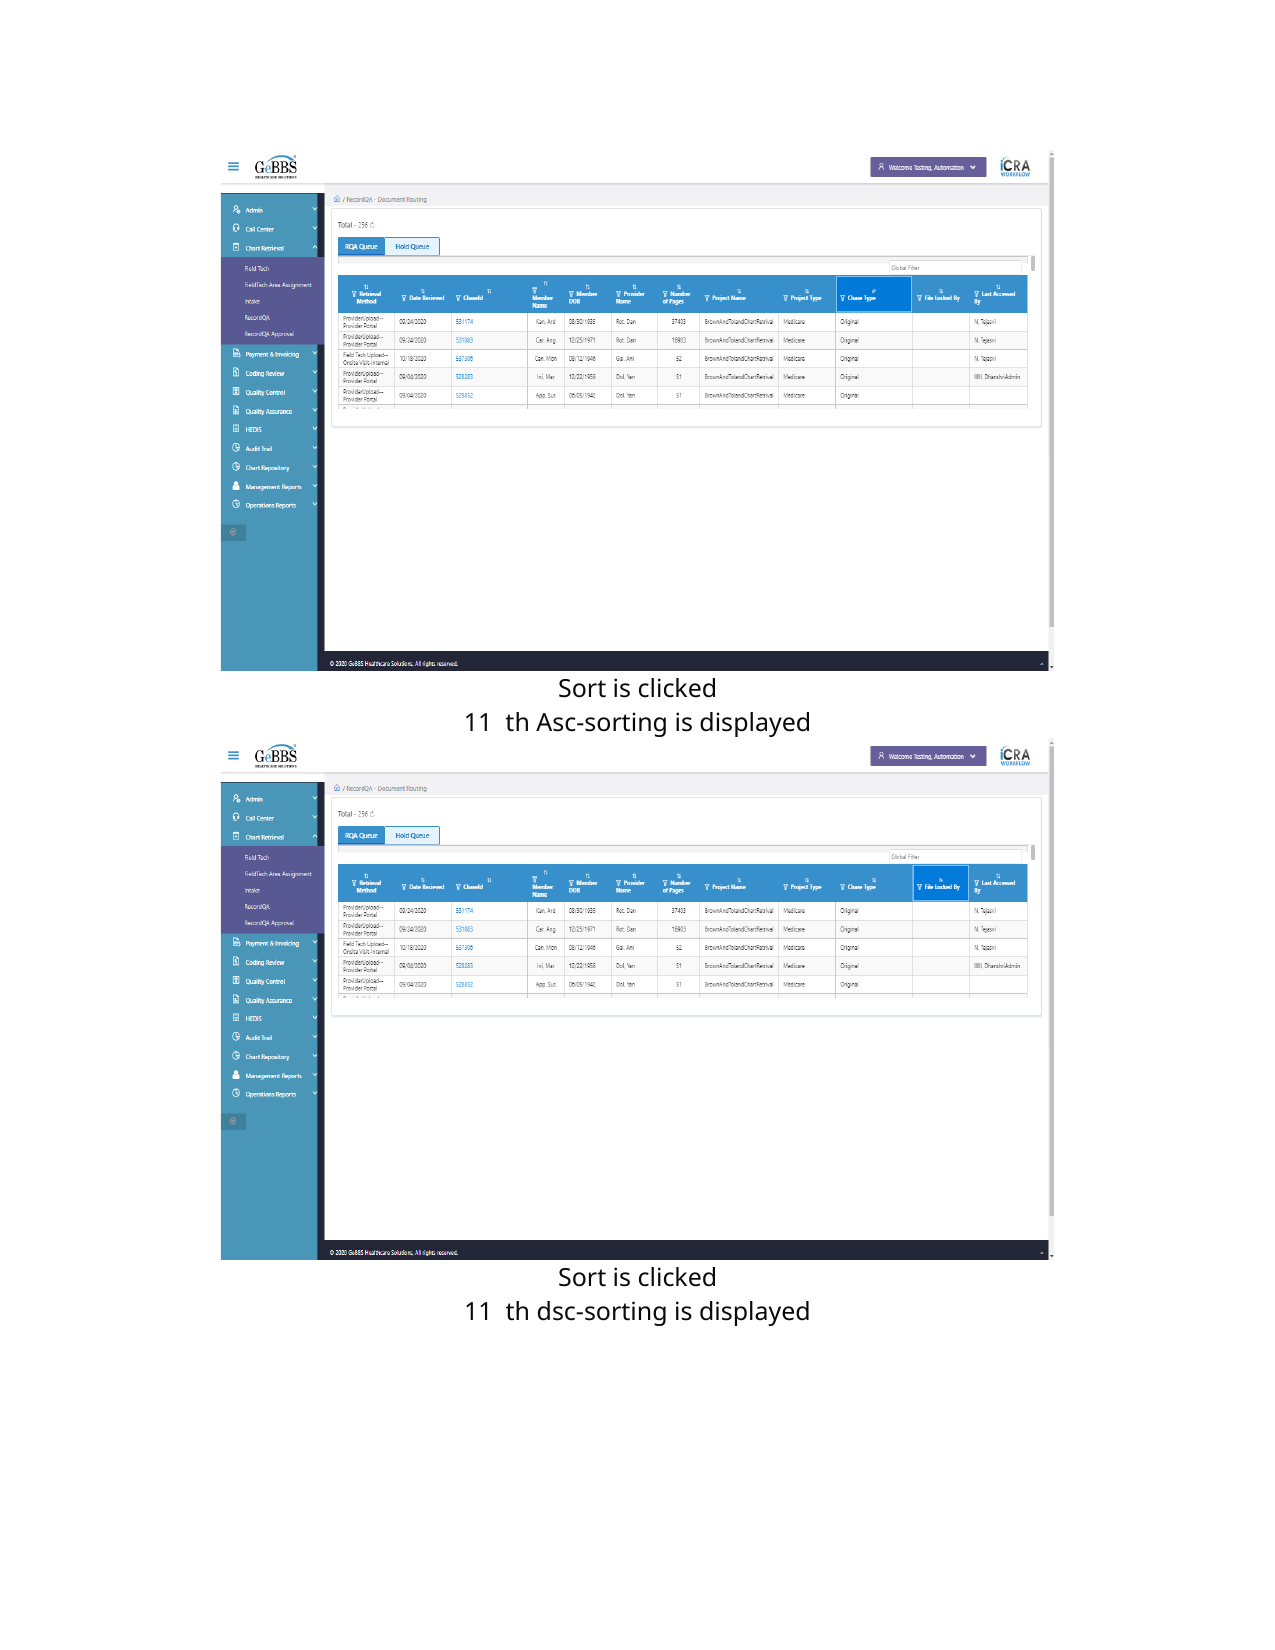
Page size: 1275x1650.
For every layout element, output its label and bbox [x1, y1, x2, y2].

text [150, 150, 1125, 1328]
picture [220, 738, 1055, 1260]
picture [220, 150, 1055, 671]
